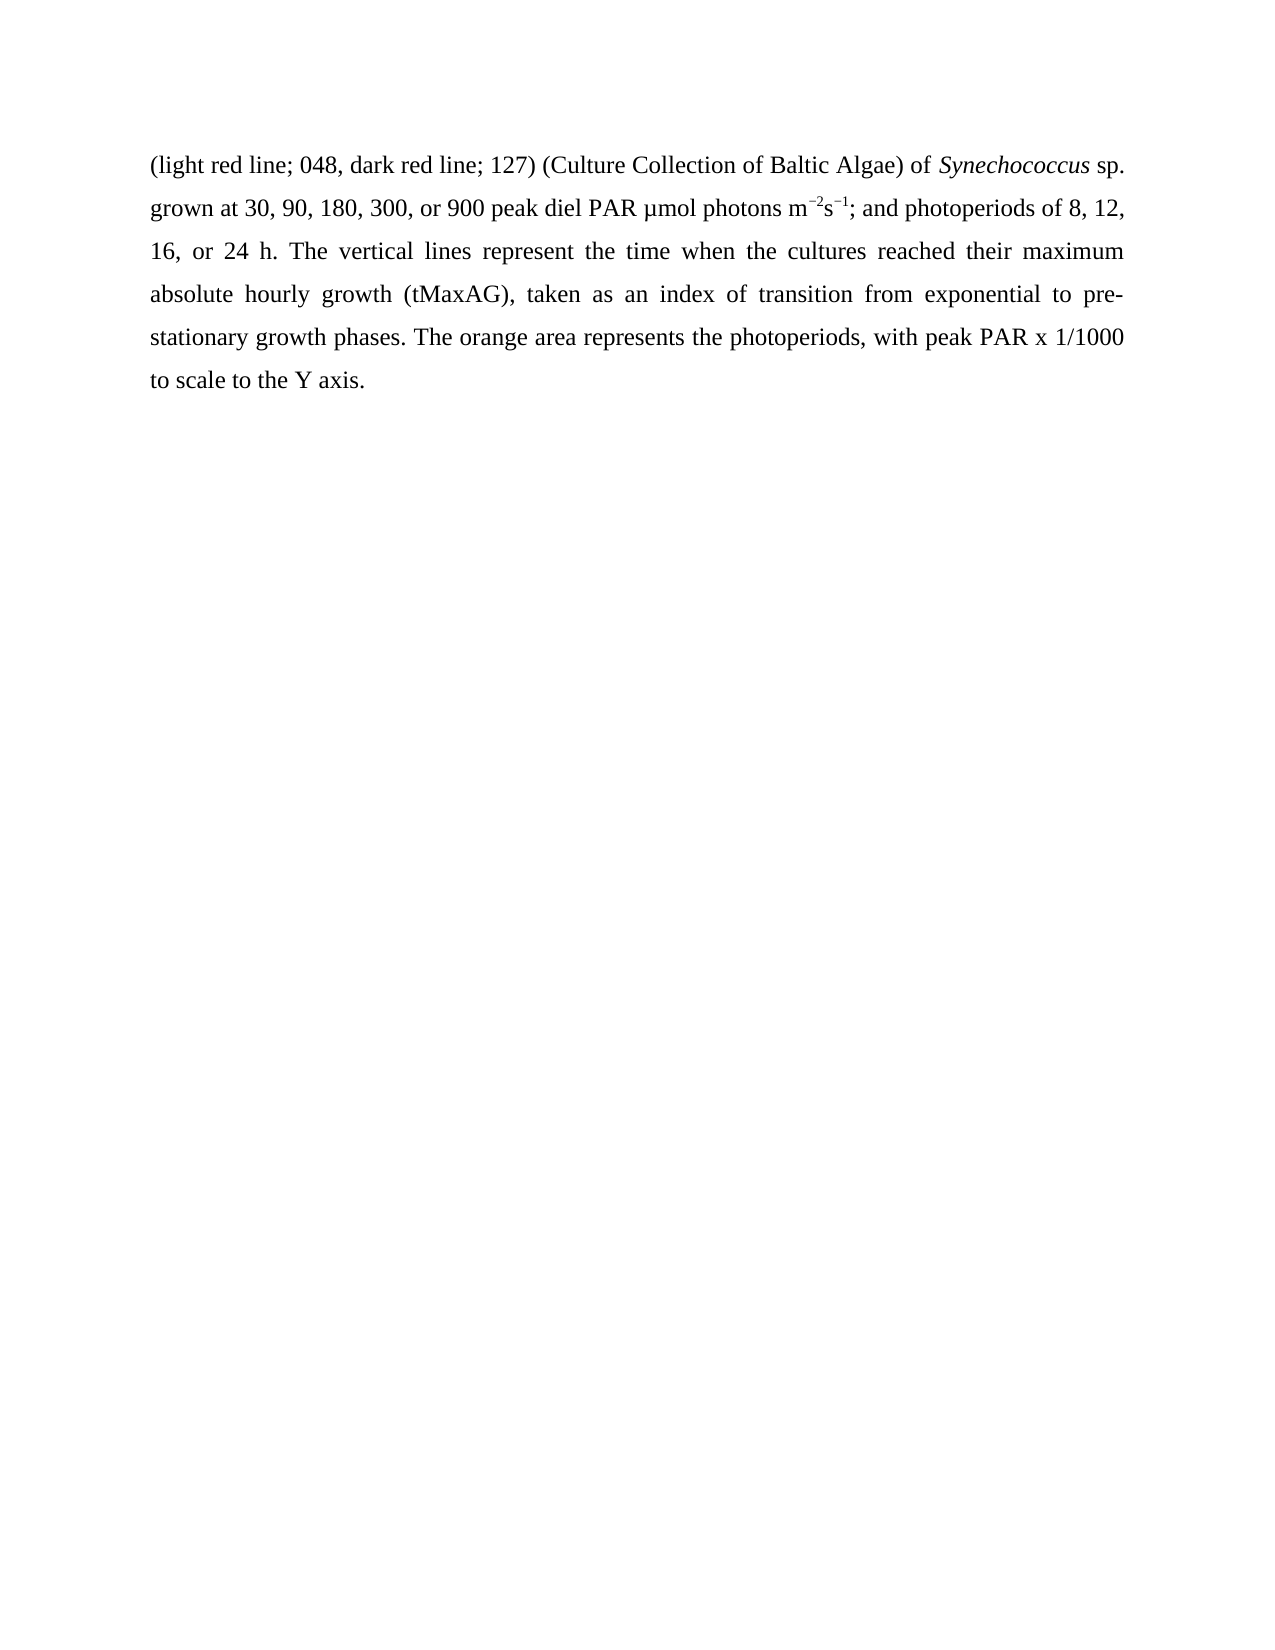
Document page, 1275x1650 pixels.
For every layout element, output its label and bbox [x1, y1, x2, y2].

text [150, 150, 1125, 394]
